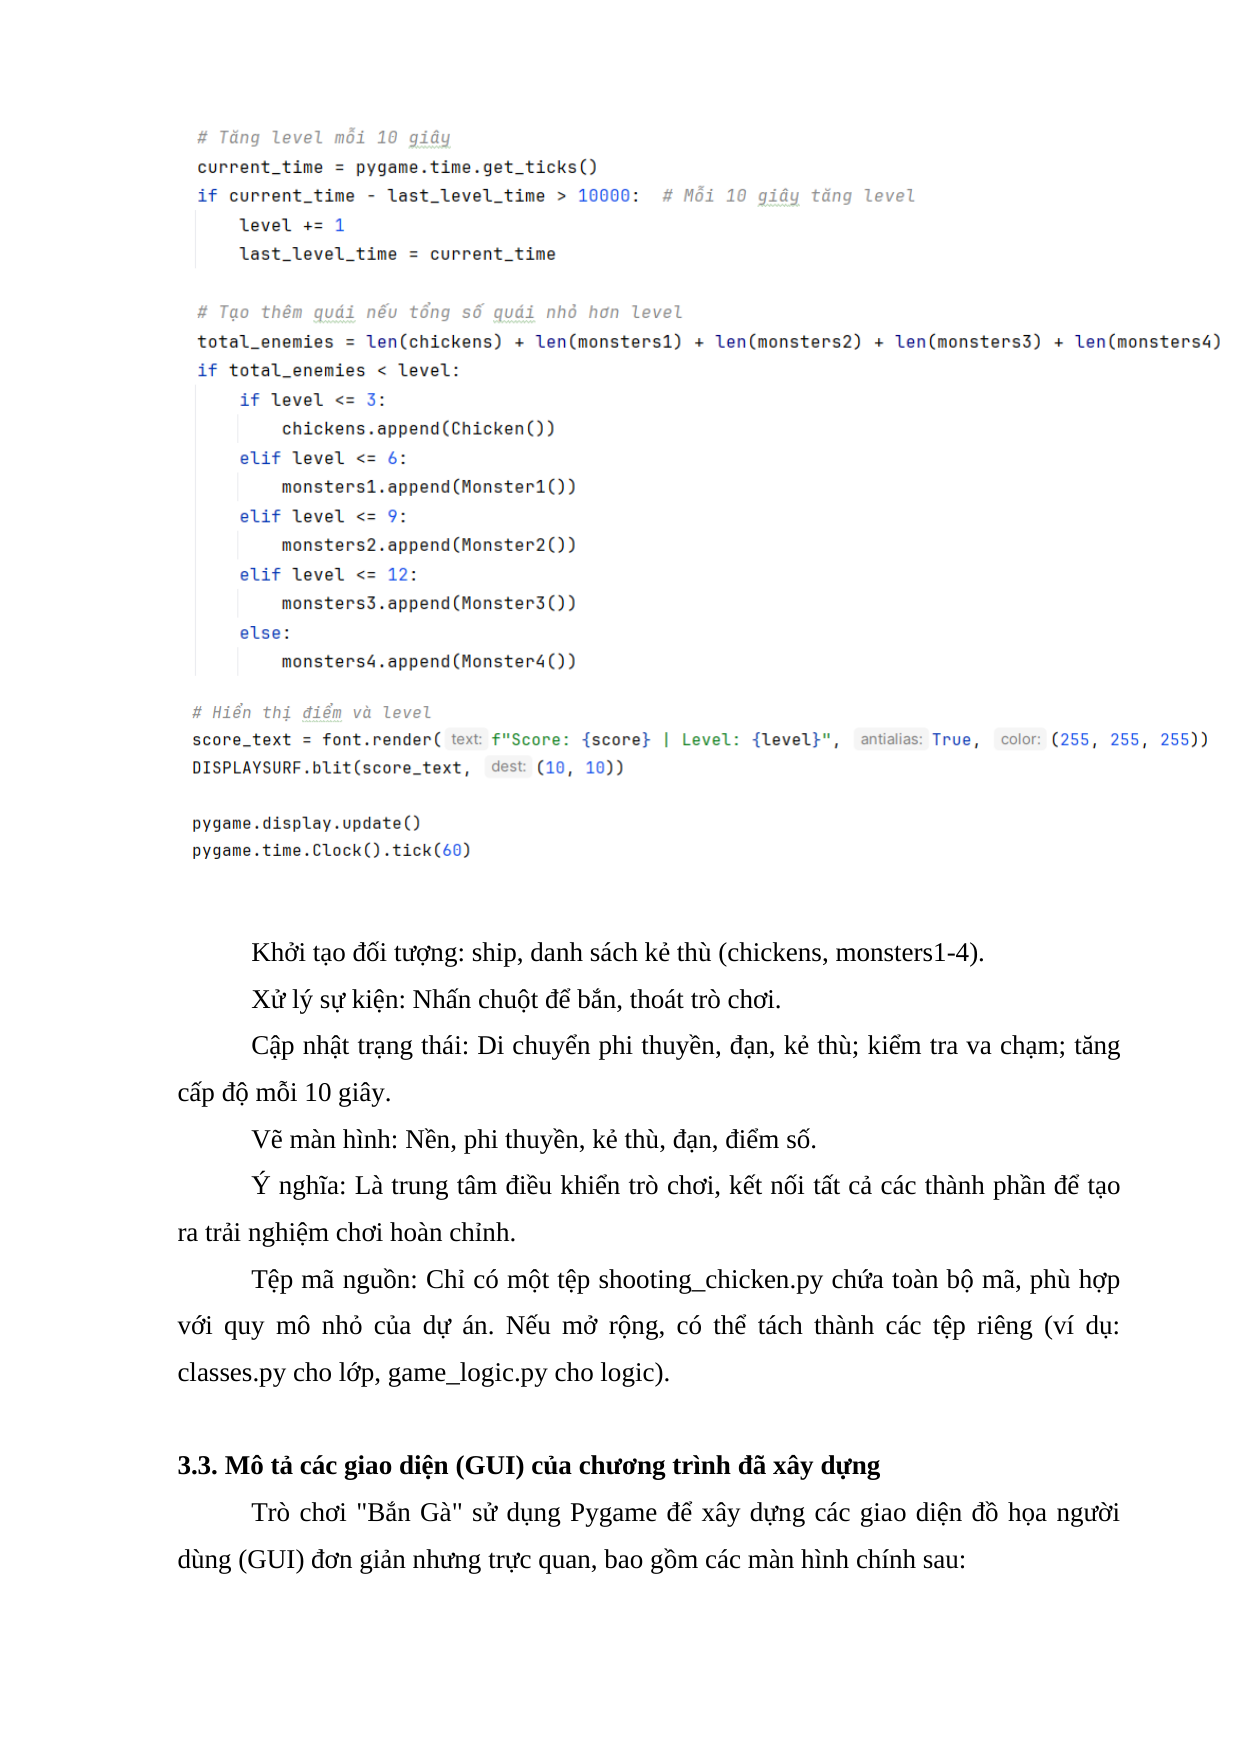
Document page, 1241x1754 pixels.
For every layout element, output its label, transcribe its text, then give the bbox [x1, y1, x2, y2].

text Tệp mã nguồn: Chỉ có một tệp shooting_chicken.py chứa toàn bộ mã, phù hợp với quy mô nhỏ của dự án. Nếu mở rộng, có thể tách thành các tệp riêng (ví dụ: classes.py cho lớp, game_logic.py cho logic). [177, 1263, 1122, 1387]
picture [177, 693, 1220, 874]
picture [177, 118, 1225, 679]
text Xử lý sự kiện: Nhấn chuột để bắn, thoát trò chơi. [177, 983, 1122, 1014]
text Khởi tạo đối tượng: ship, danh sách kẻ thù (chickens, monsters1-4). [177, 936, 1122, 967]
text 3.3. Mô tả các giao diện (GUI) của chương trình đã xây dựng [177, 1449, 1122, 1481]
text Trò chơi "Bắn Gà" sử dụng Pygame để xây dựng các giao diện đồ họa người dùng (GUI) đơn giản nhưng trực quan, bao gồm các màn hình chính sau: [177, 1496, 1122, 1574]
text Vẽ màn hình: Nền, phi thuyền, kẻ thù, đạn, điểm số. [177, 1123, 1122, 1154]
text Cập nhật trạng thái: Di chuyển phi thuyền, đạn, kẻ thù; kiểm tra va chạm; tăng cấp độ mỗi 10 giây. [177, 1029, 1122, 1107]
text Ý nghĩa: Là trung tâm điều khiển trò chơi, kết nối tất cả các thành phần để tạo ra trải nghiệm chơi hoàn chỉnh. [177, 1169, 1122, 1247]
